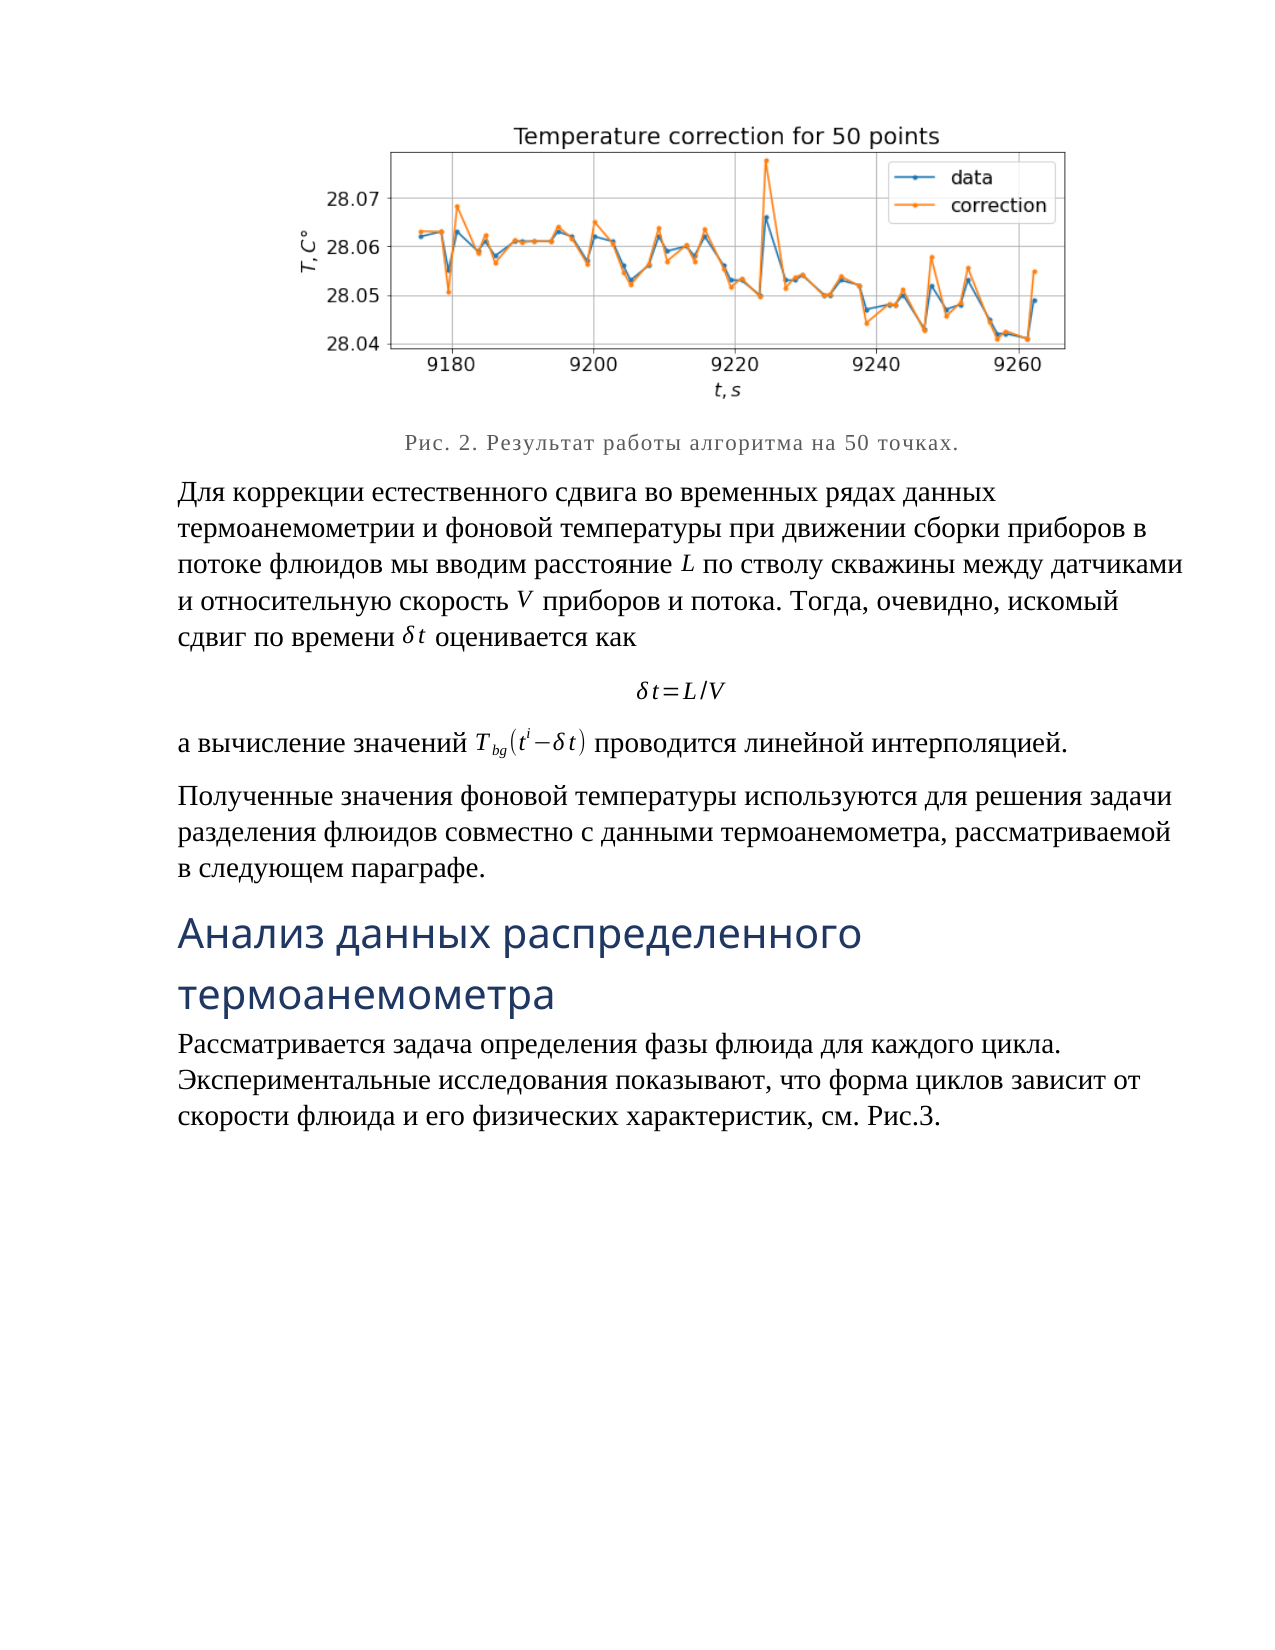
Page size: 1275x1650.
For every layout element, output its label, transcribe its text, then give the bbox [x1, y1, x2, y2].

subtitle Анализ данных распределенного термоанемометра [177, 903, 1186, 1021]
text а вычисление значений проводится линейной интерполяцией. [177, 724, 1186, 759]
subtitle Рис. 2. Результат работы алгоритма на 50 точках. [177, 429, 1186, 456]
text Для коррекции естественного сдвига во временных рядах данных термоанемометрии и фоновой температуры при движении сборки приборов в потоке флюидов мы вводим расстояние по стволу скважины между датчиками и относительную скорость приборов и потока. Тогда, очевидно, искомый сдвиг по времени оценивается как [177, 474, 1186, 652]
text Полученные значения фоновой температуры используются для решения задачи разделения флюидов совместно с данными термоанемометра, рассматриваемой в следующем параграфе. [177, 778, 1186, 884]
picture [291, 118, 1073, 410]
text Рассматривается задача определения фазы флюида для каждого цикла. Экспериментальные исследования показывают, что форма циклов зависит от скорости флюида и его физических характеристик, см. Рис.3. [177, 1026, 1186, 1132]
